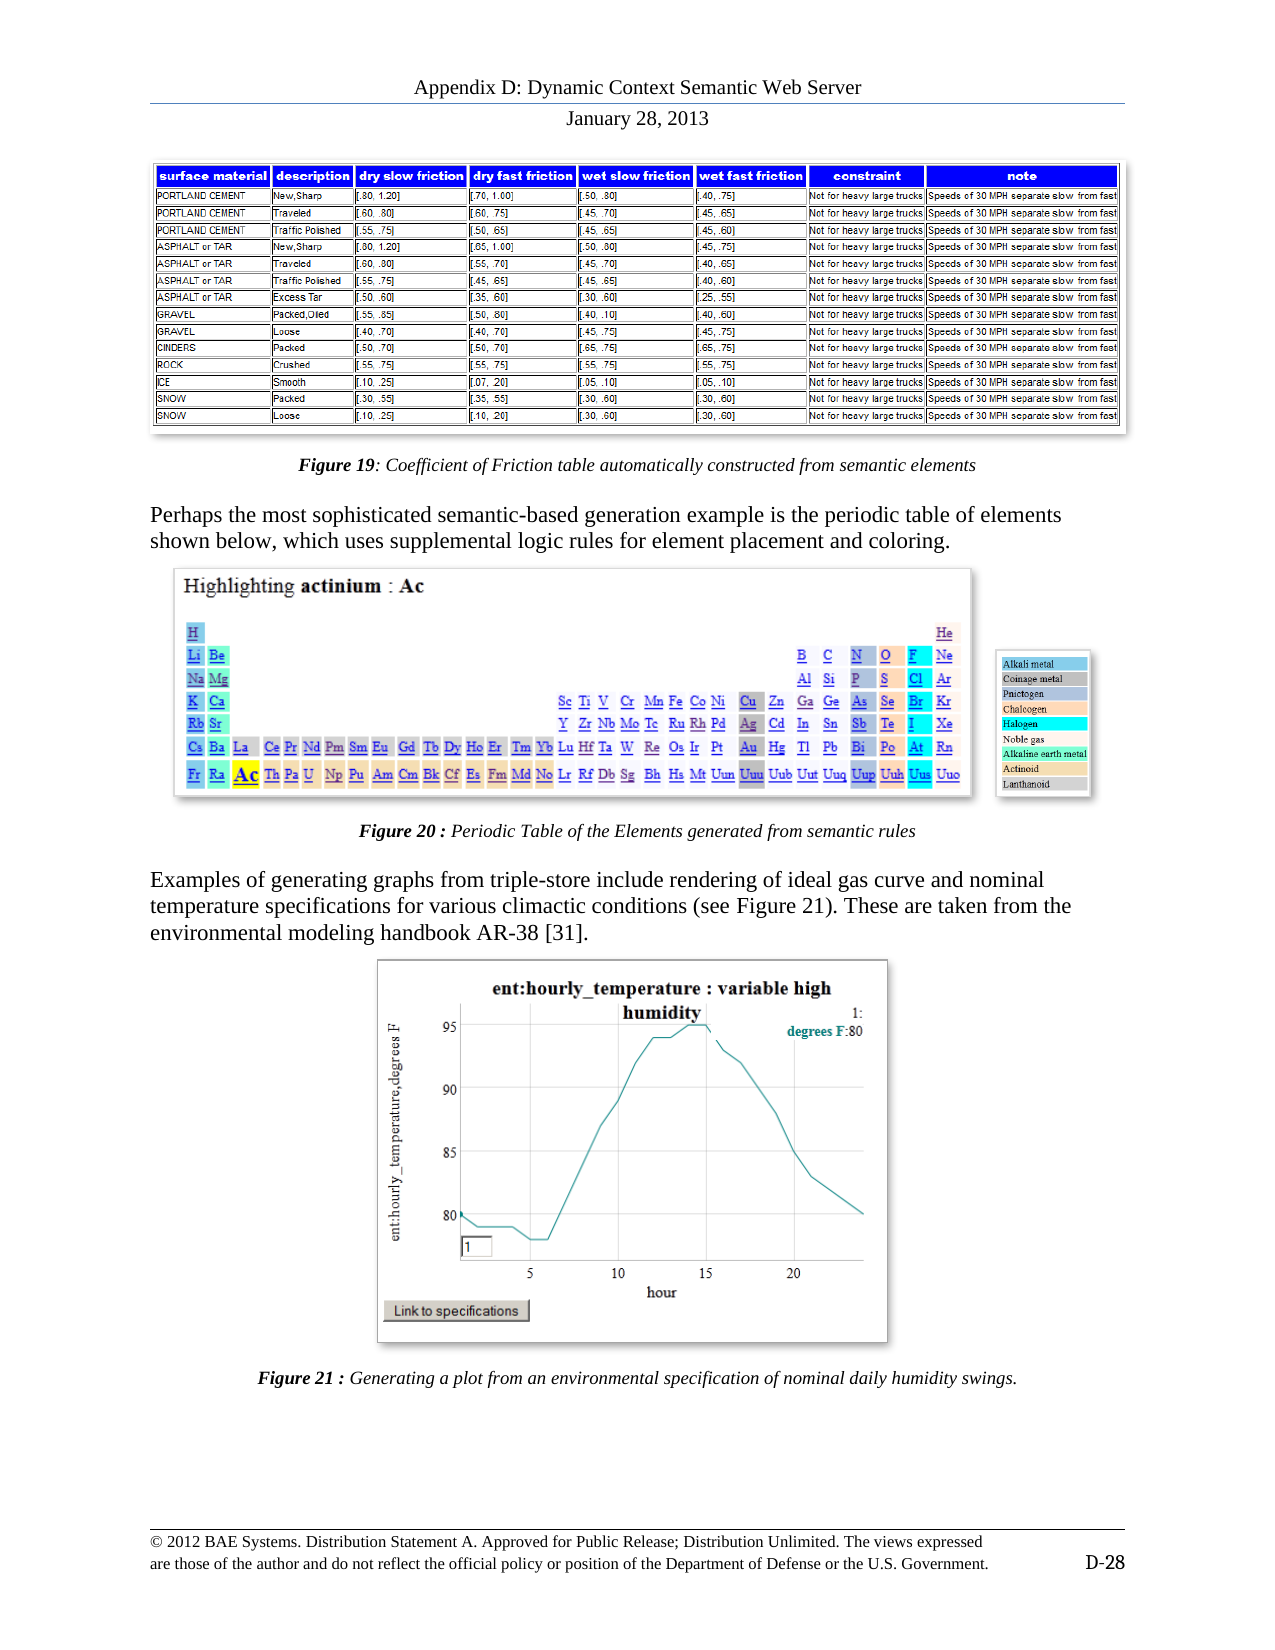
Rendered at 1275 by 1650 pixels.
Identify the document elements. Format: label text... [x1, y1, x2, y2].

picture [150, 160, 1126, 434]
text Figure 20 : Periodic Table of the Elements generated from semantic rules [225, 819, 1050, 841]
text Figure 19: Coefficient of Friction table automatically constructed from semantic elements [225, 454, 1050, 476]
picture [175, 569, 970, 795]
text Figure 21 : Generating a plot from an environmental specification of nominal daily humidity swings. [225, 1367, 1050, 1389]
picture [378, 961, 887, 1342]
text Perhaps the most sophisticated semantic-based generation example is the periodic table of elements shown below, which uses supplemental logic rules for element placement and coloring. [150, 501, 1125, 554]
picture [997, 651, 1090, 796]
text Examples of generating graphs from triple-store include rendering of ideal gas curve and nominal temperature specifications for various climactic conditions (see Figure 21). These are taken from the environmental modeling handbook AR-38 [31]. [150, 866, 1125, 945]
